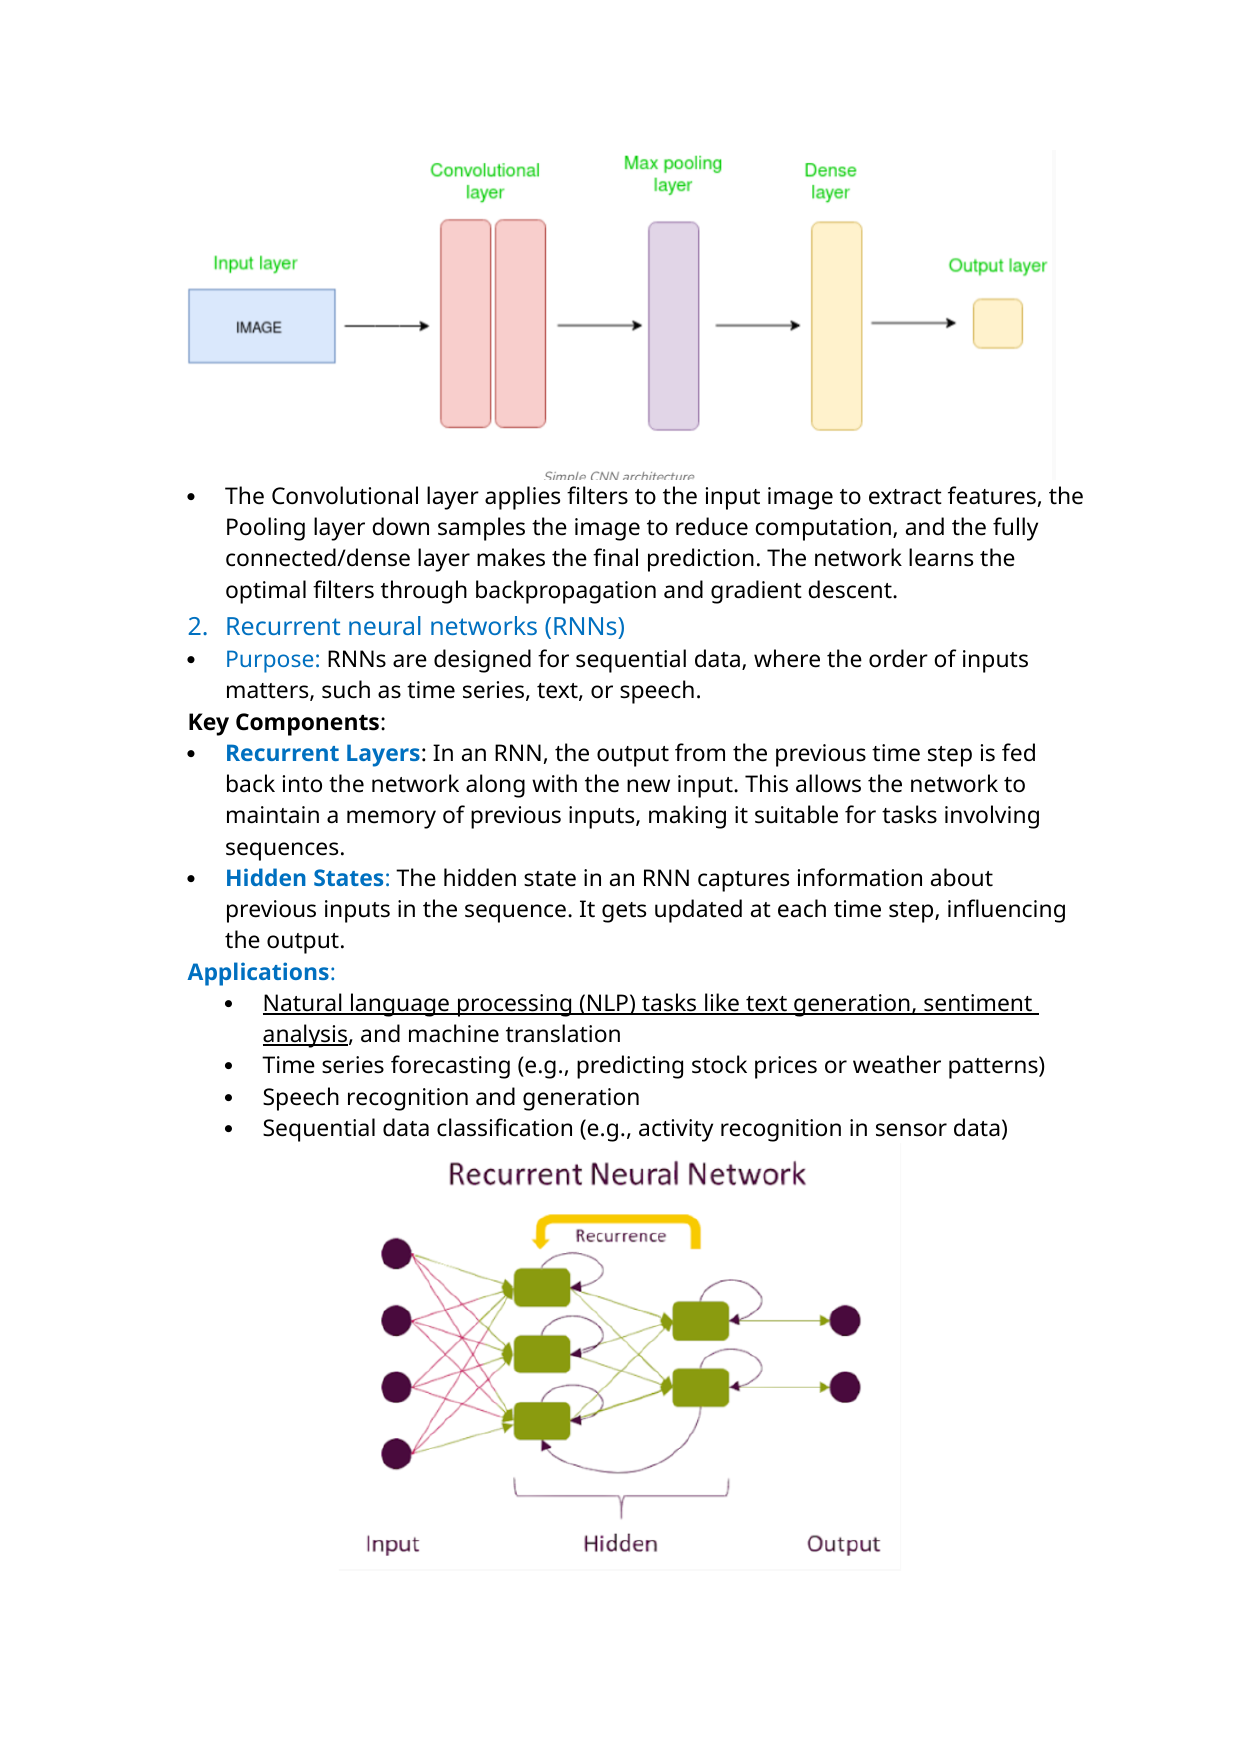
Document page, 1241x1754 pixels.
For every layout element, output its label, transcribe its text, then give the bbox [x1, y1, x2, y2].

list Sequential data classification (e.g., activity recognition in sensor data) [225, 1112, 1090, 1143]
list Purpose: RNNs are designed for sequential data, where the order of inputs matters, such as time series, text, or speech. [187, 643, 1090, 706]
list Natural language processing (NLP) tasks like text generation, sentiment analysis, and machine translation [225, 987, 1090, 1049]
picture [338, 1143, 902, 1571]
text Key Components: [187, 706, 1090, 737]
subtitle Recurrent neural networks (RNNs) [187, 609, 1090, 643]
list The Convolutional layer applies filters to the input image to extract features, the Pooling layer down samples the image to reduce computation, and the fully connected/dense layer makes the final prediction. The network learns the optimal filters through backpropagation and gradient descent. [187, 480, 1090, 605]
text Applications: [187, 956, 1090, 987]
list Hidden States: The hidden state in an RNN captures information about previous inputs in the sequence. It gets updated at each time step, influencing the output. [187, 862, 1090, 956]
list Recurrent Layers: In an RNN, the output from the previous time step is fed back into the network along with the new input. This allows the network to maintain a memory of previous inputs, making it suitable for tasks involving sequences. [187, 737, 1090, 862]
list Time series forecasting (e.g., predicting stock prices or weather patterns) [225, 1049, 1090, 1081]
list Speech recognition and generation [225, 1081, 1090, 1112]
picture [184, 150, 1056, 480]
